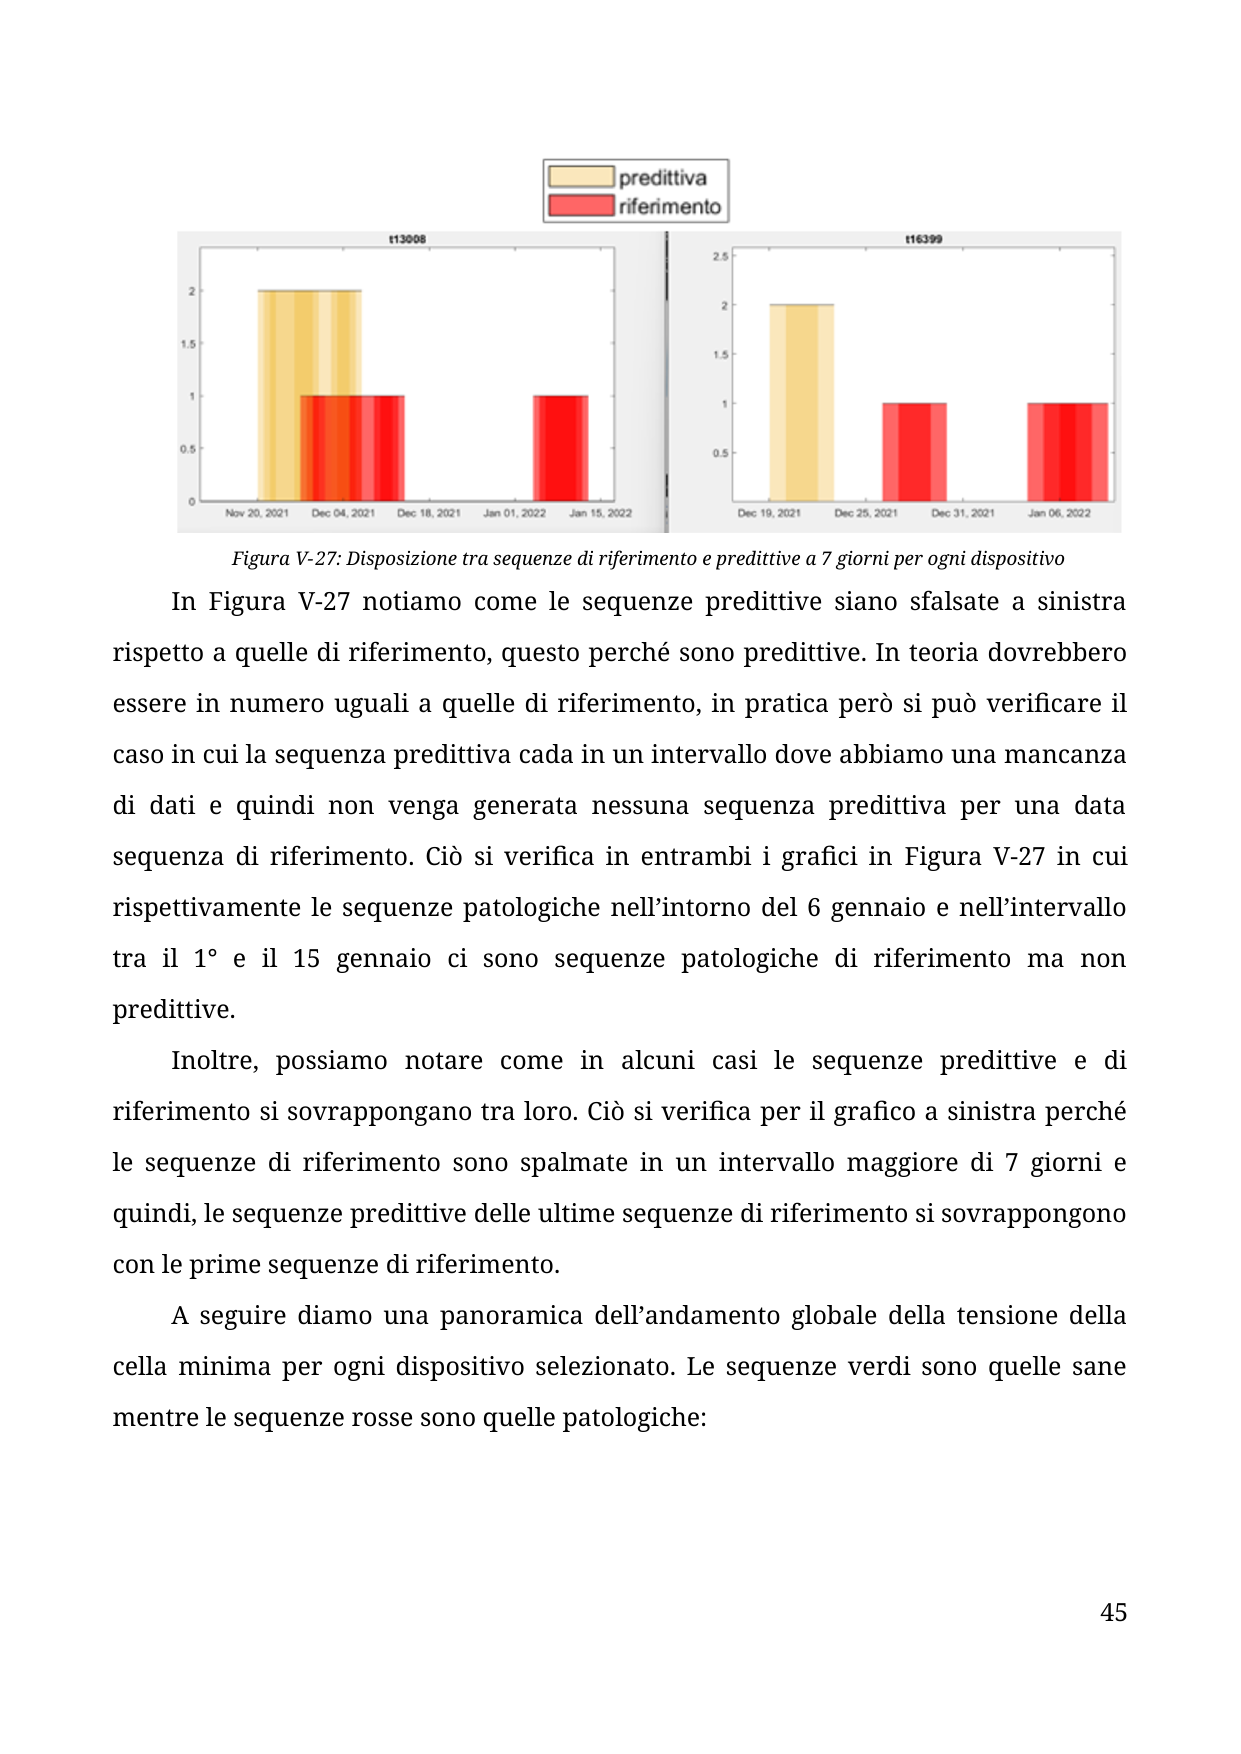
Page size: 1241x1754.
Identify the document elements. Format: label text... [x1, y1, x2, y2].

text A seguire diamo una panoramica dell’andamento globale della tensione della cella minima per ogni dispositivo selezionato. Le sequenze verdi sono quelle sane mentre le sequenze rosse sono quelle patologiche: [112, 1298, 1128, 1434]
picture [177, 150, 1123, 533]
text Inoltre, possiamo notare come in alcuni casi le sequenze predittive e di riferimento si sovrappongano tra loro. Ciò si verifica per il grafico a sinistra perché le sequenze di riferimento sono spalmate in un intervallo maggiore di 7 giorni e quindi, le sequenze predittive delle ultime sequenze di riferimento si sovrappongono con le prime sequenze di riferimento. [112, 1043, 1128, 1281]
